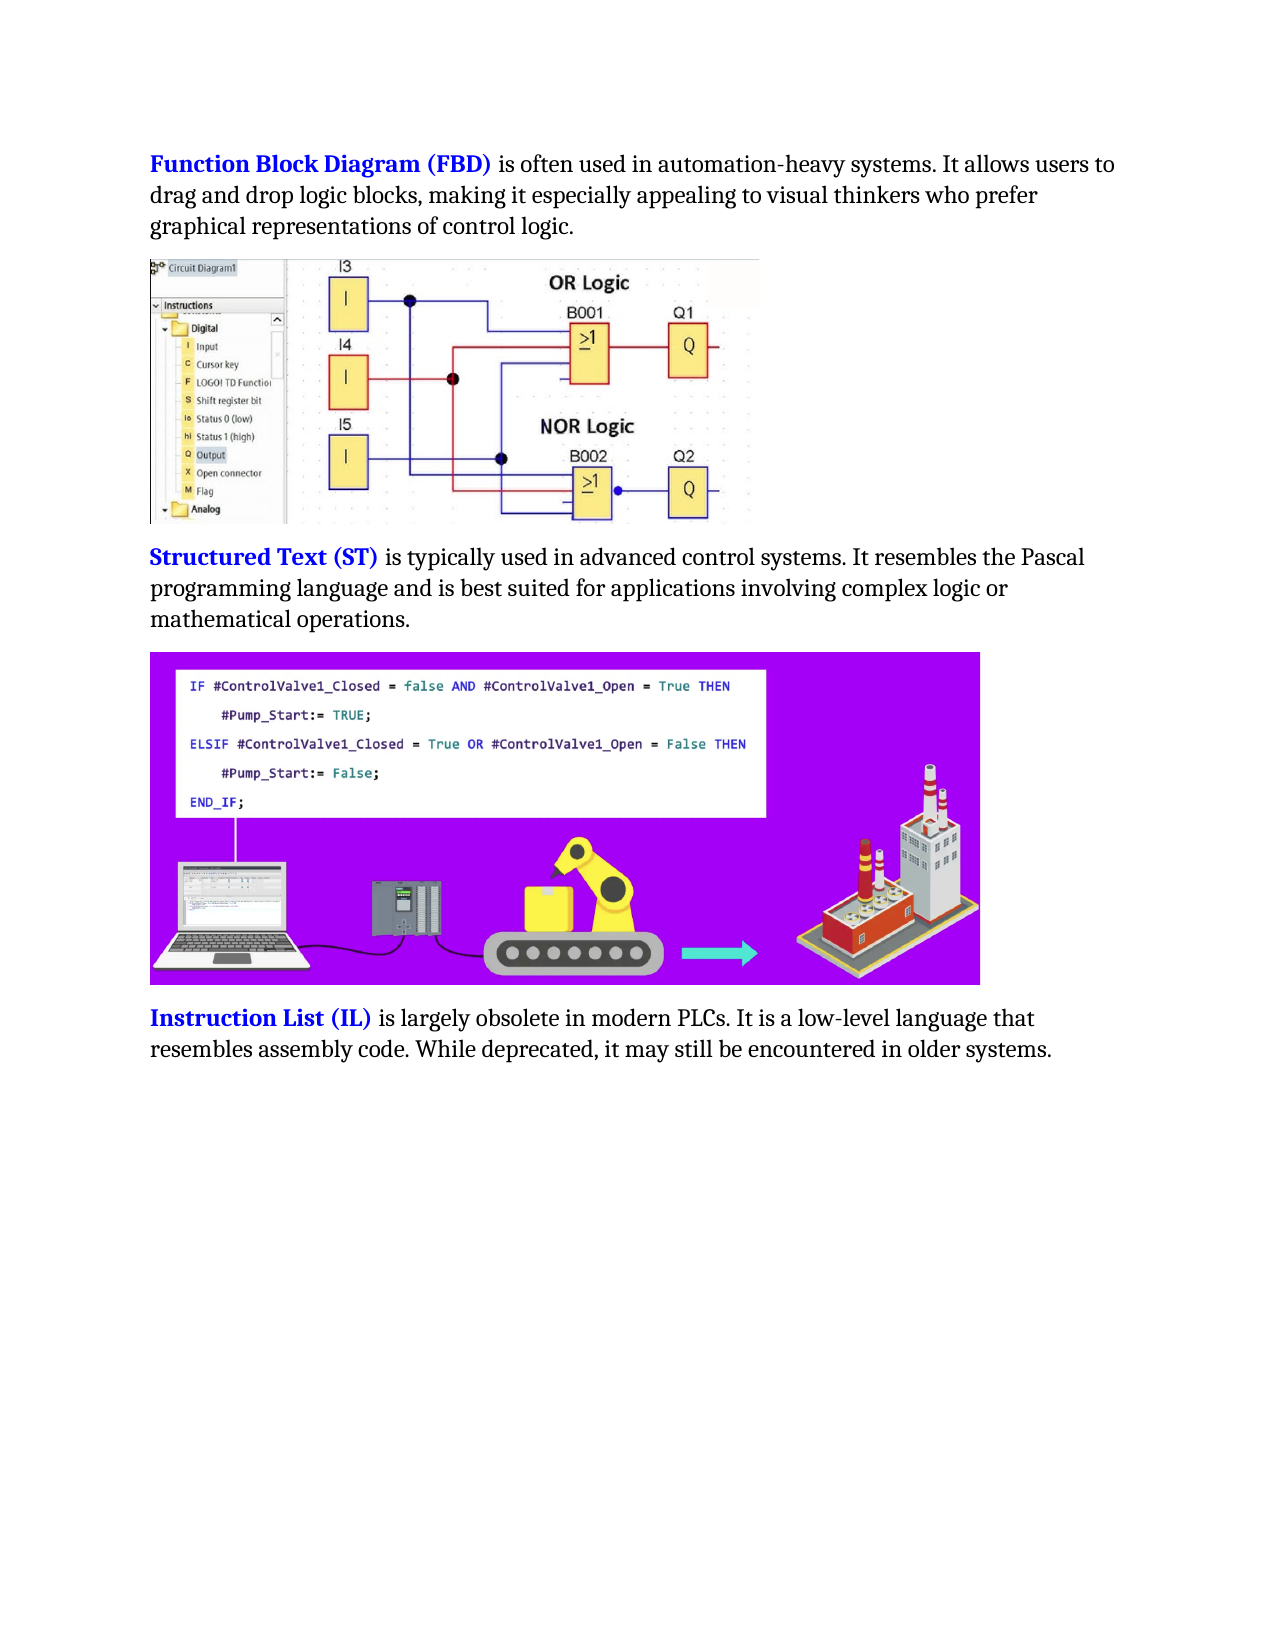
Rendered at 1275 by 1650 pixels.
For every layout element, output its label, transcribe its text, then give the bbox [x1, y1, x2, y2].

text Function Block Diagram (FBD) is often used in automation-heavy systems. It allows users to drag and drop logic blocks, making it especially appealing to visual thinkers who prefer graphical representations of control logic. [150, 150, 1125, 241]
picture [150, 259, 760, 524]
text Structured Text (ST) is typically used in advanced control systems. It resembles the Pascal programming language and is best suited for applications involving complex logic or mathematical operations. [150, 543, 1125, 634]
text Instruction List (IL) is largely obsolete in modern PLCs. It is a low-level language that resembles assembly code. While deprecated, it may still be encountered in older systems. [150, 1004, 1125, 1063]
picture [150, 652, 981, 985]
